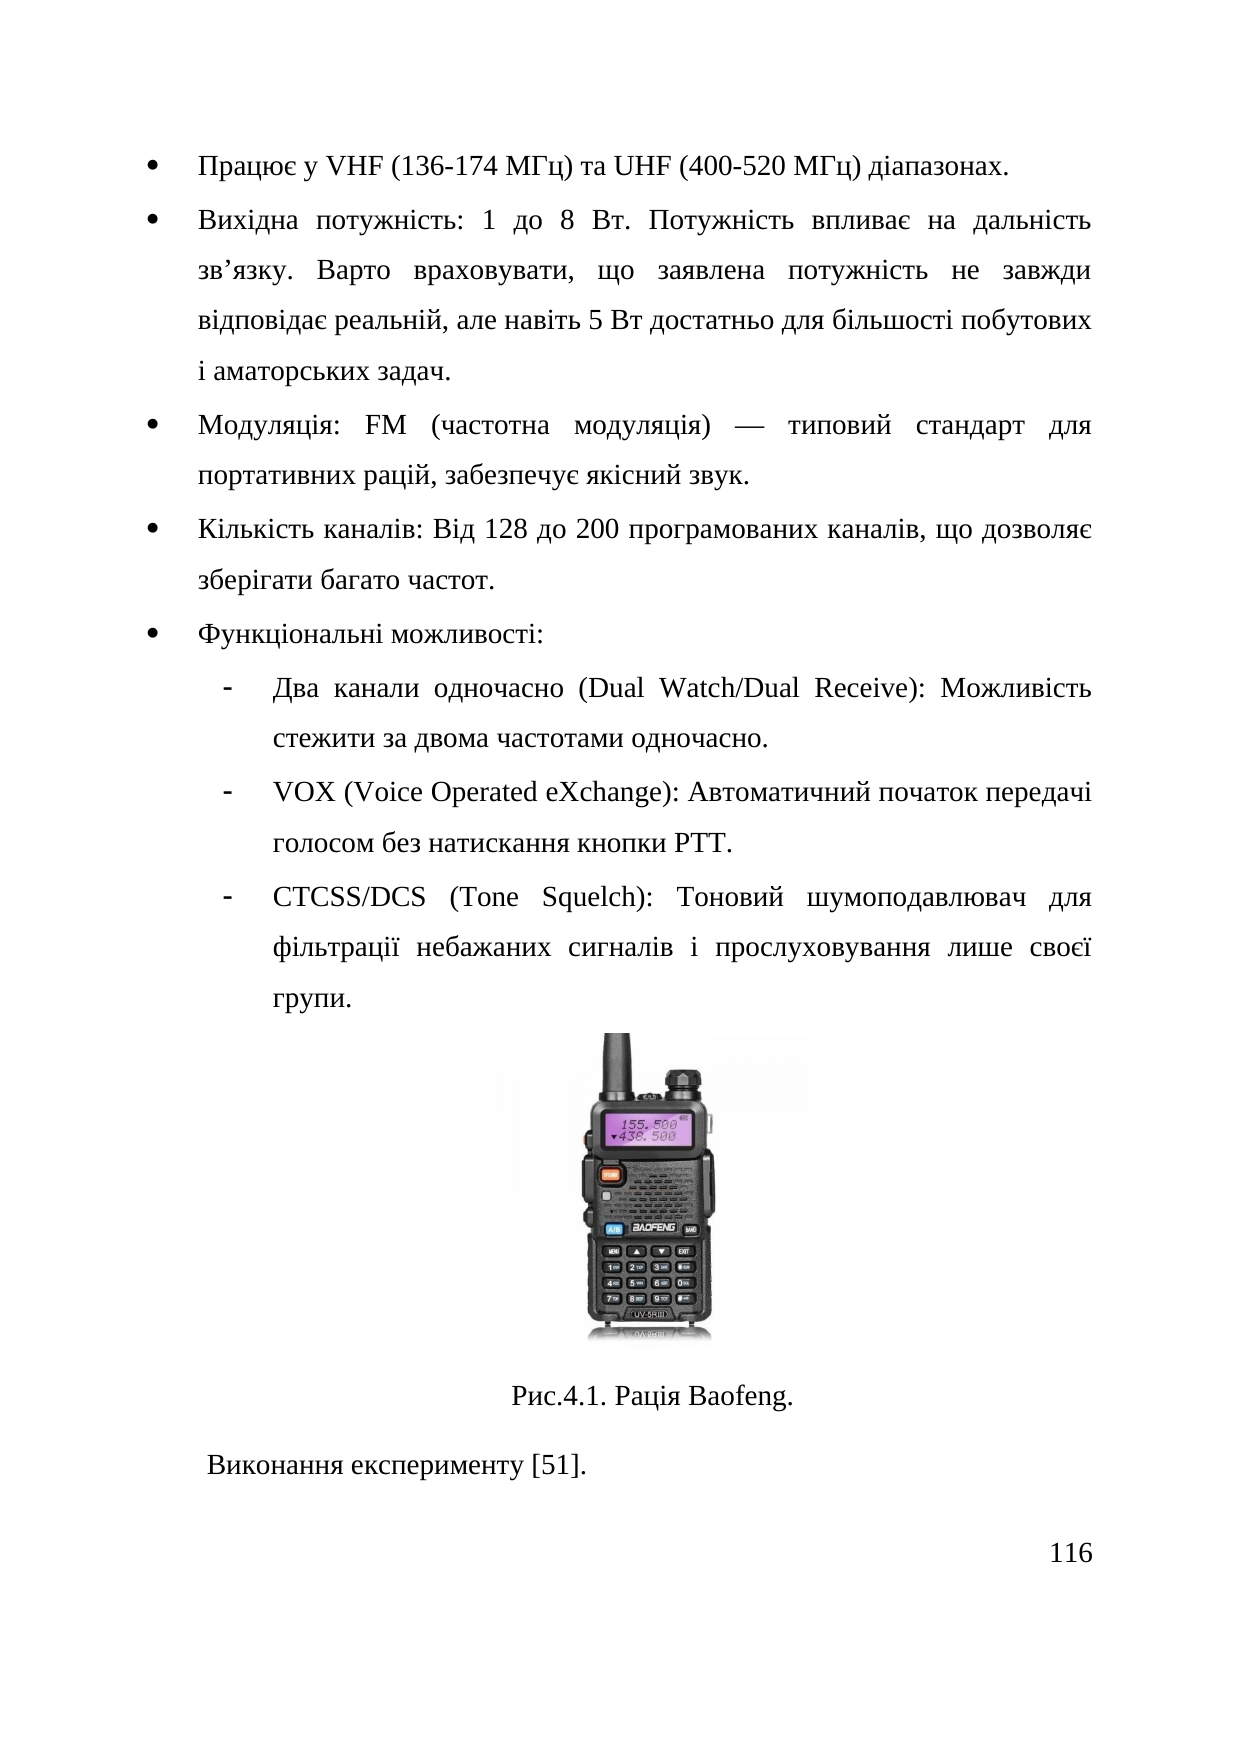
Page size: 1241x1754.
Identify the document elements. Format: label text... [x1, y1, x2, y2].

text Виконання експерименту [51]. [148, 1447, 1093, 1481]
list Два канали одночасно (Dual Watch/Dual Receive): Можливість стежити за двома частотами одночасно. [223, 670, 1093, 754]
list Кількість каналів: Від 128 до 200 програмованих каналів, що дозволяє зберігати багато частот. [148, 511, 1093, 595]
text Рис.4.1. Рація Baofeng. [148, 1378, 1093, 1411]
list Працює у VHF (136-174 МГц) та UHF (400-520 МГц) діапазонах. [148, 148, 1093, 181]
list VOX (Voice Operated eXchange): Автоматичний початок передачі голосом без натискання кнопки PTT. [223, 774, 1093, 858]
list Вихідна потужність: 1 до 8 Вт. Потужність впливає на дальність зв’язку. Варто враховувати, що заявлена потужність не завжди відповідає реальній, але навіть 5 Вт достатньо для більшості побутових і аматорських задач. [148, 202, 1093, 386]
list Функціональні можливості: [148, 616, 1093, 649]
list CTCSS/DCS (Tone Squelch): Тоновий шумоподавлювач для фільтрації небажаних сигналів і прослуховування лише своєї групи. [223, 879, 1093, 1013]
list Модуляція: FM (частотна модуляція) — типовий стандарт для портативних рацій, забезпечує якісний звук. [148, 407, 1093, 491]
picture [416, 1033, 889, 1349]
